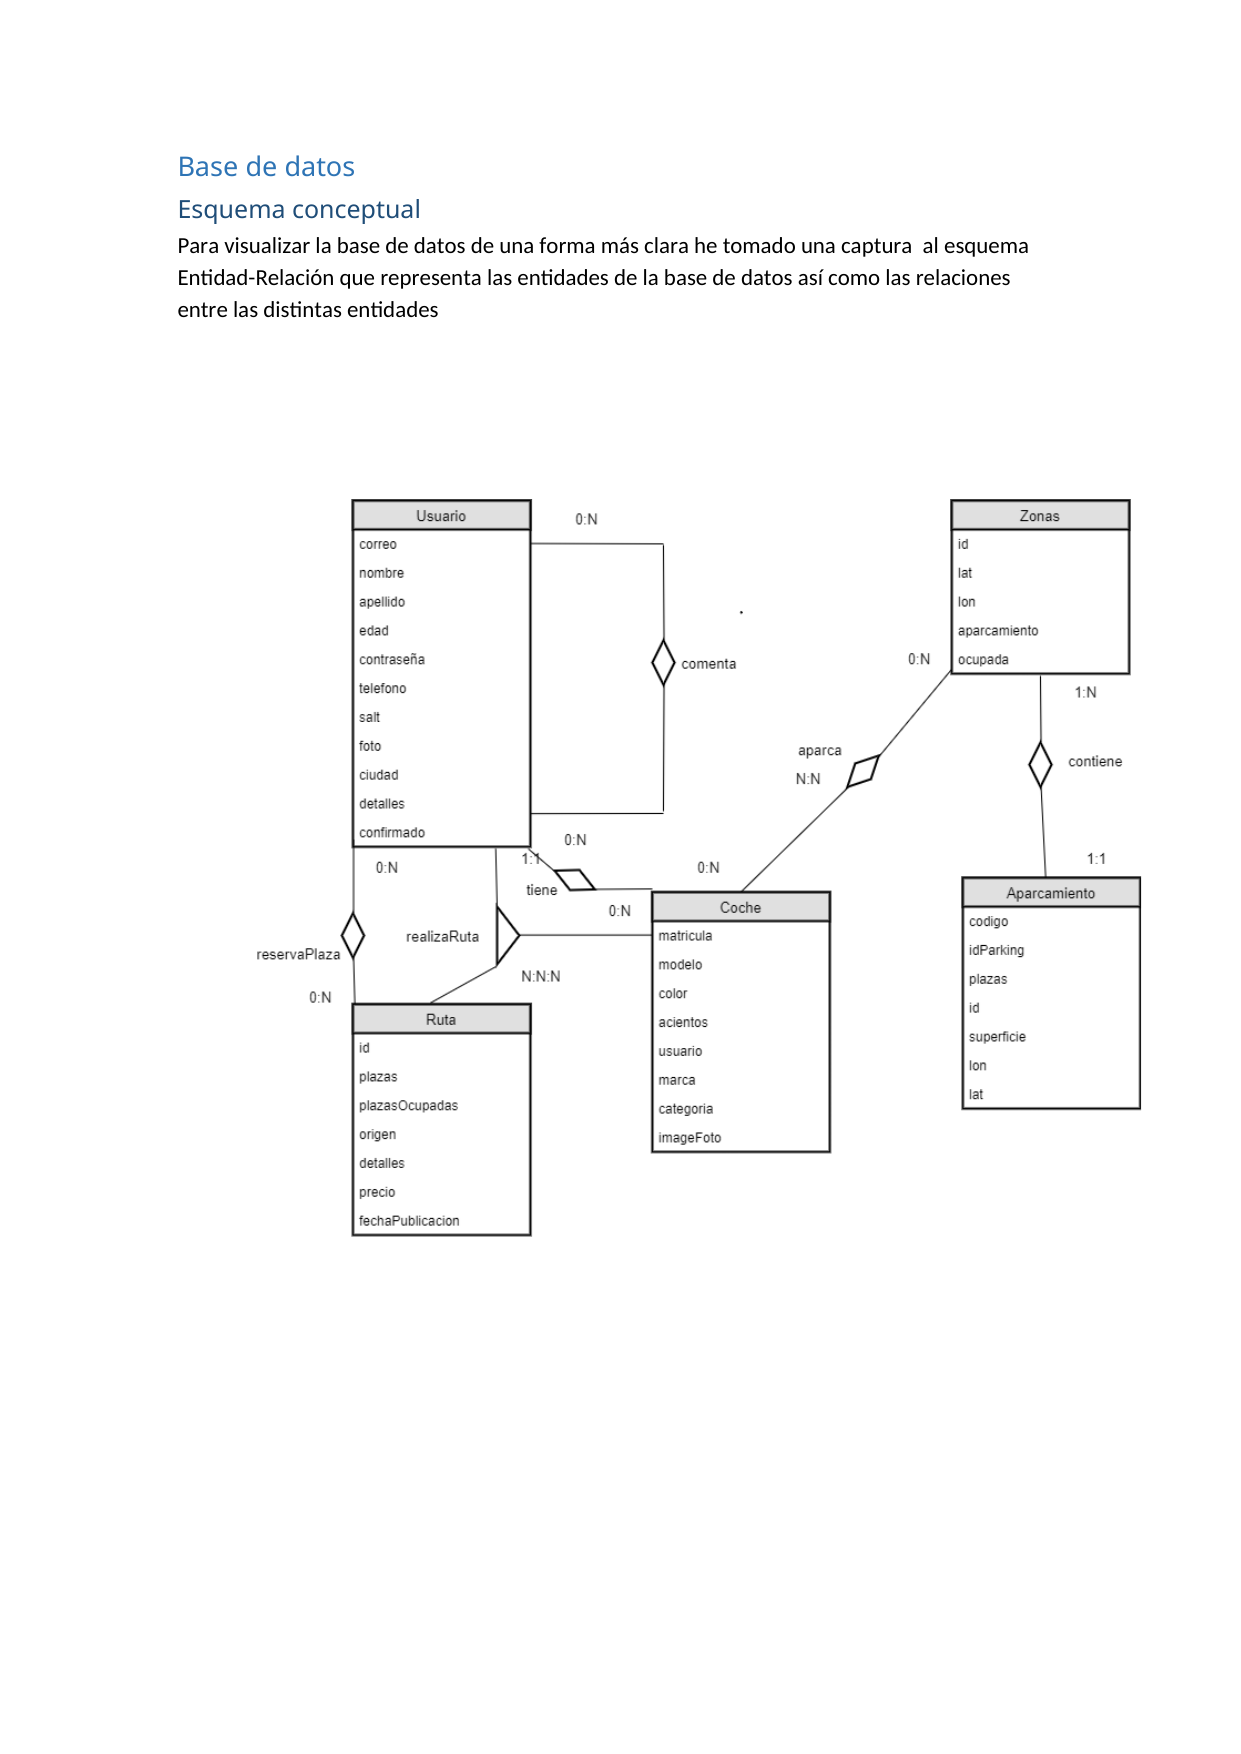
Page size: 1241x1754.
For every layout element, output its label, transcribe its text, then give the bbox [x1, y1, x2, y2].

text Para visualizar la base de datos de una forma más clara he tomado una captura al esquema Entidad-Relación que representa las entidades de la base de datos así como las relaciones entre las distintas entidades [177, 231, 1063, 323]
picture [256, 499, 1142, 1239]
subtitle Esquema conceptual [177, 192, 1063, 226]
subtitle Base de datos [177, 148, 1063, 184]
